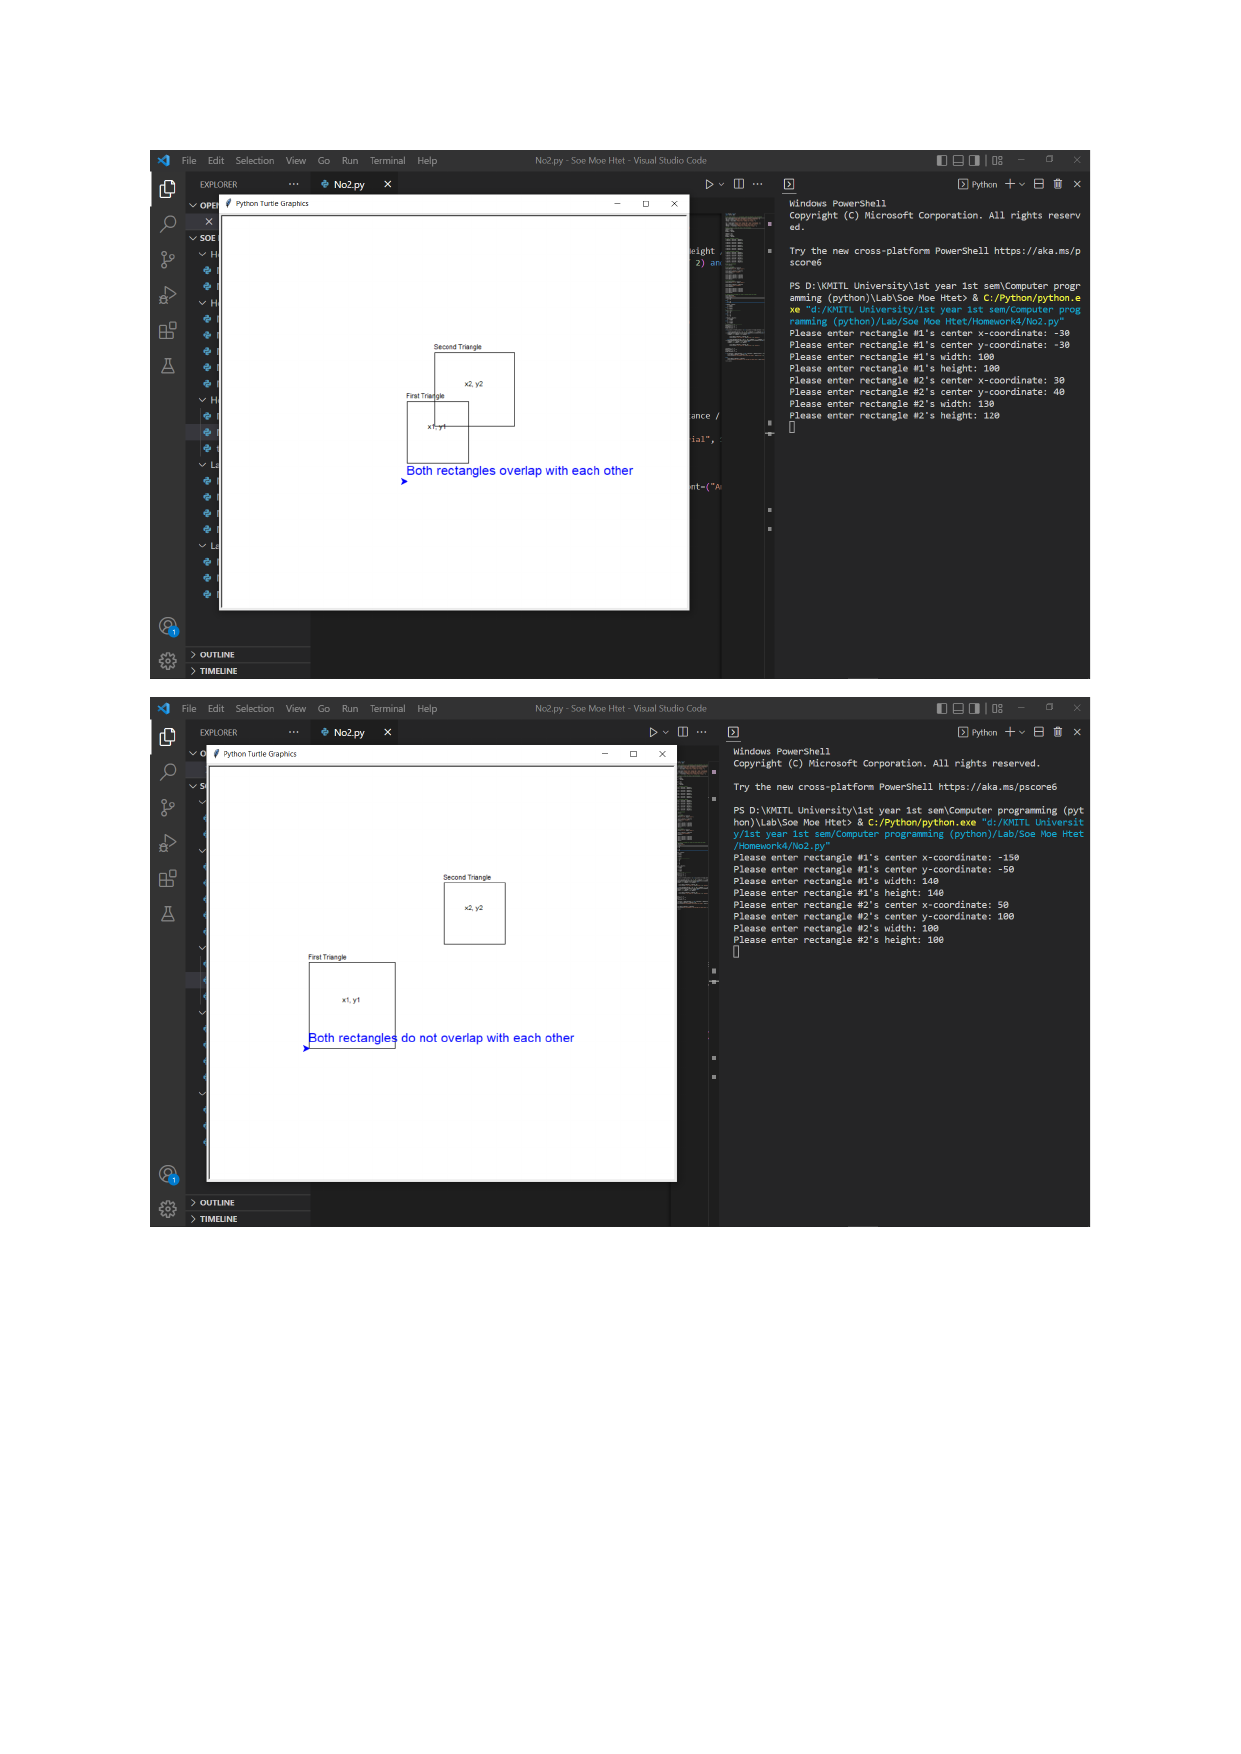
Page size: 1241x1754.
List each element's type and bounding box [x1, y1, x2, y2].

picture [150, 150, 1091, 679]
picture [150, 697, 1091, 1227]
